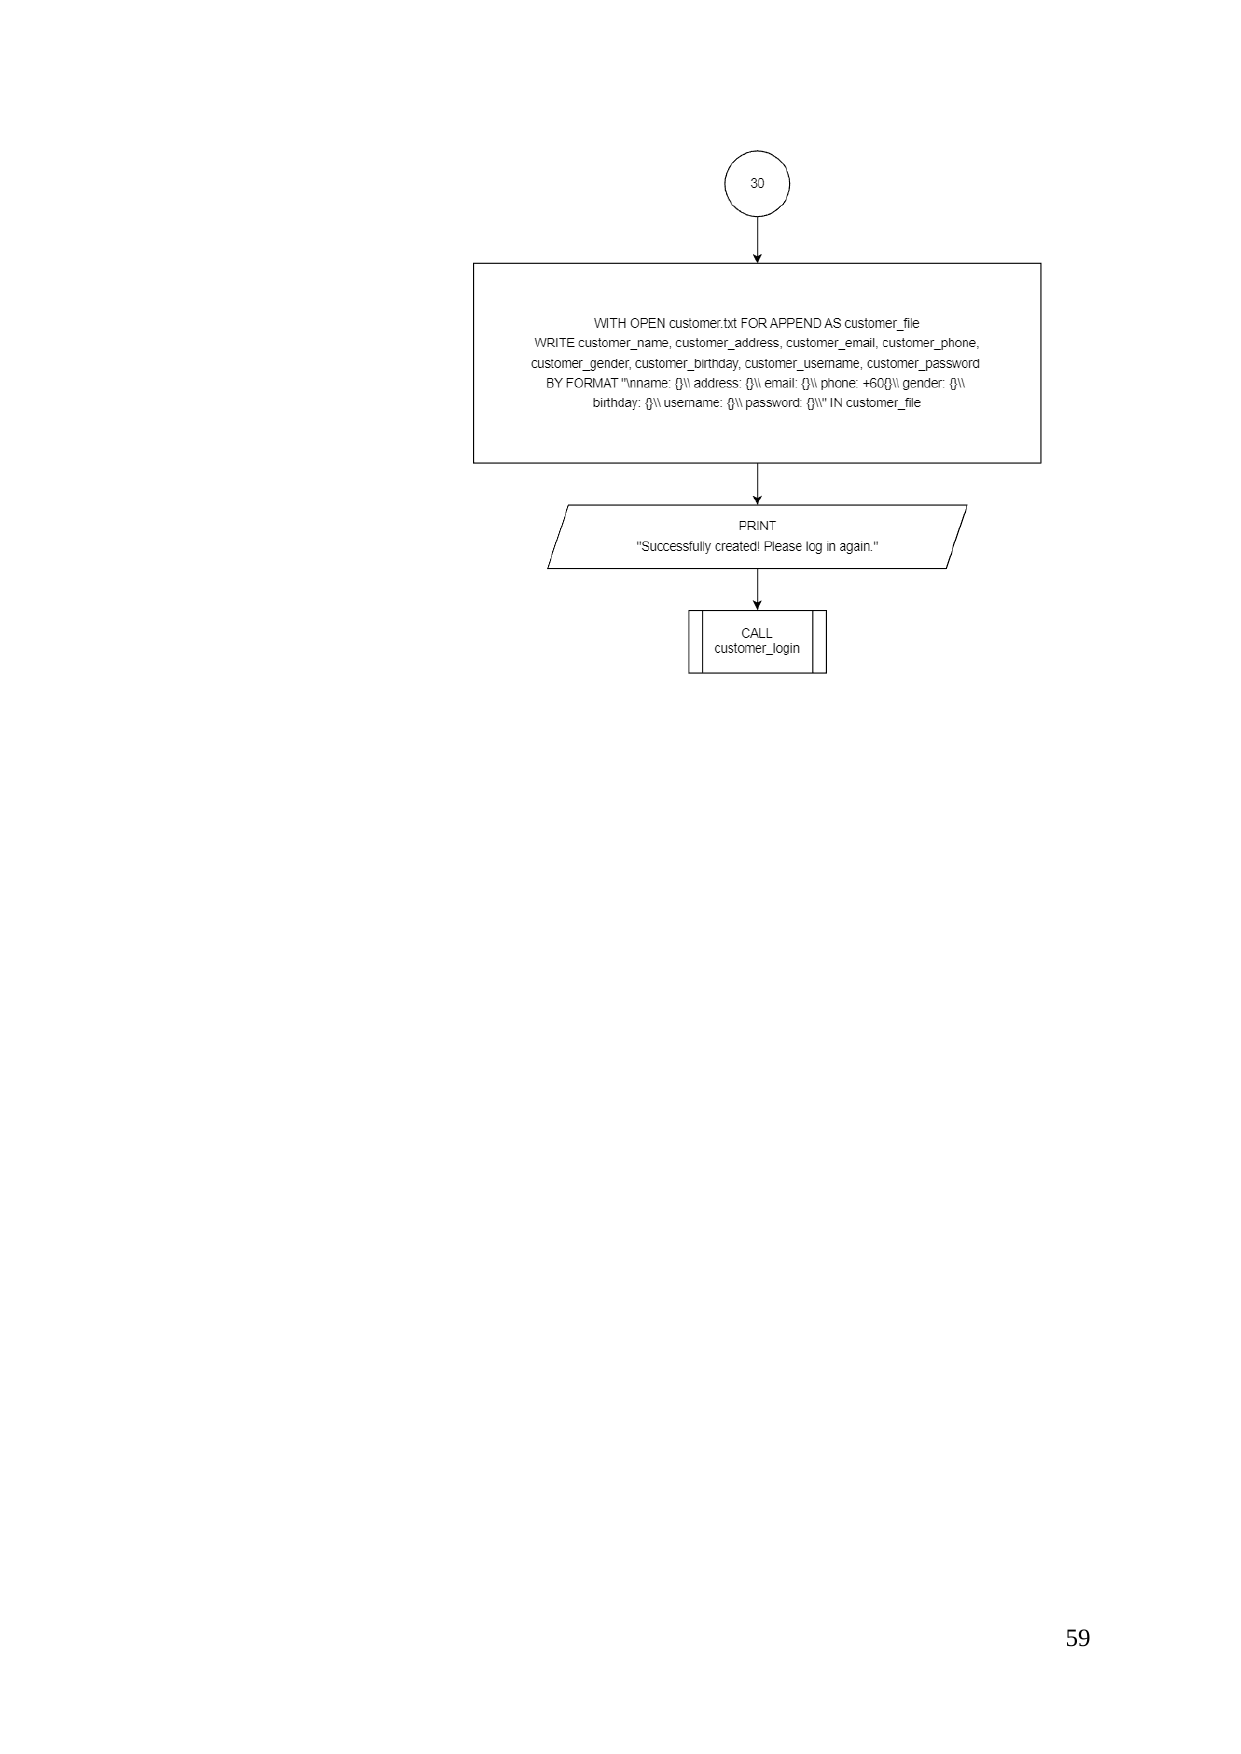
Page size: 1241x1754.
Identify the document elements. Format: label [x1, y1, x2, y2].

picture [150, 150, 1091, 681]
